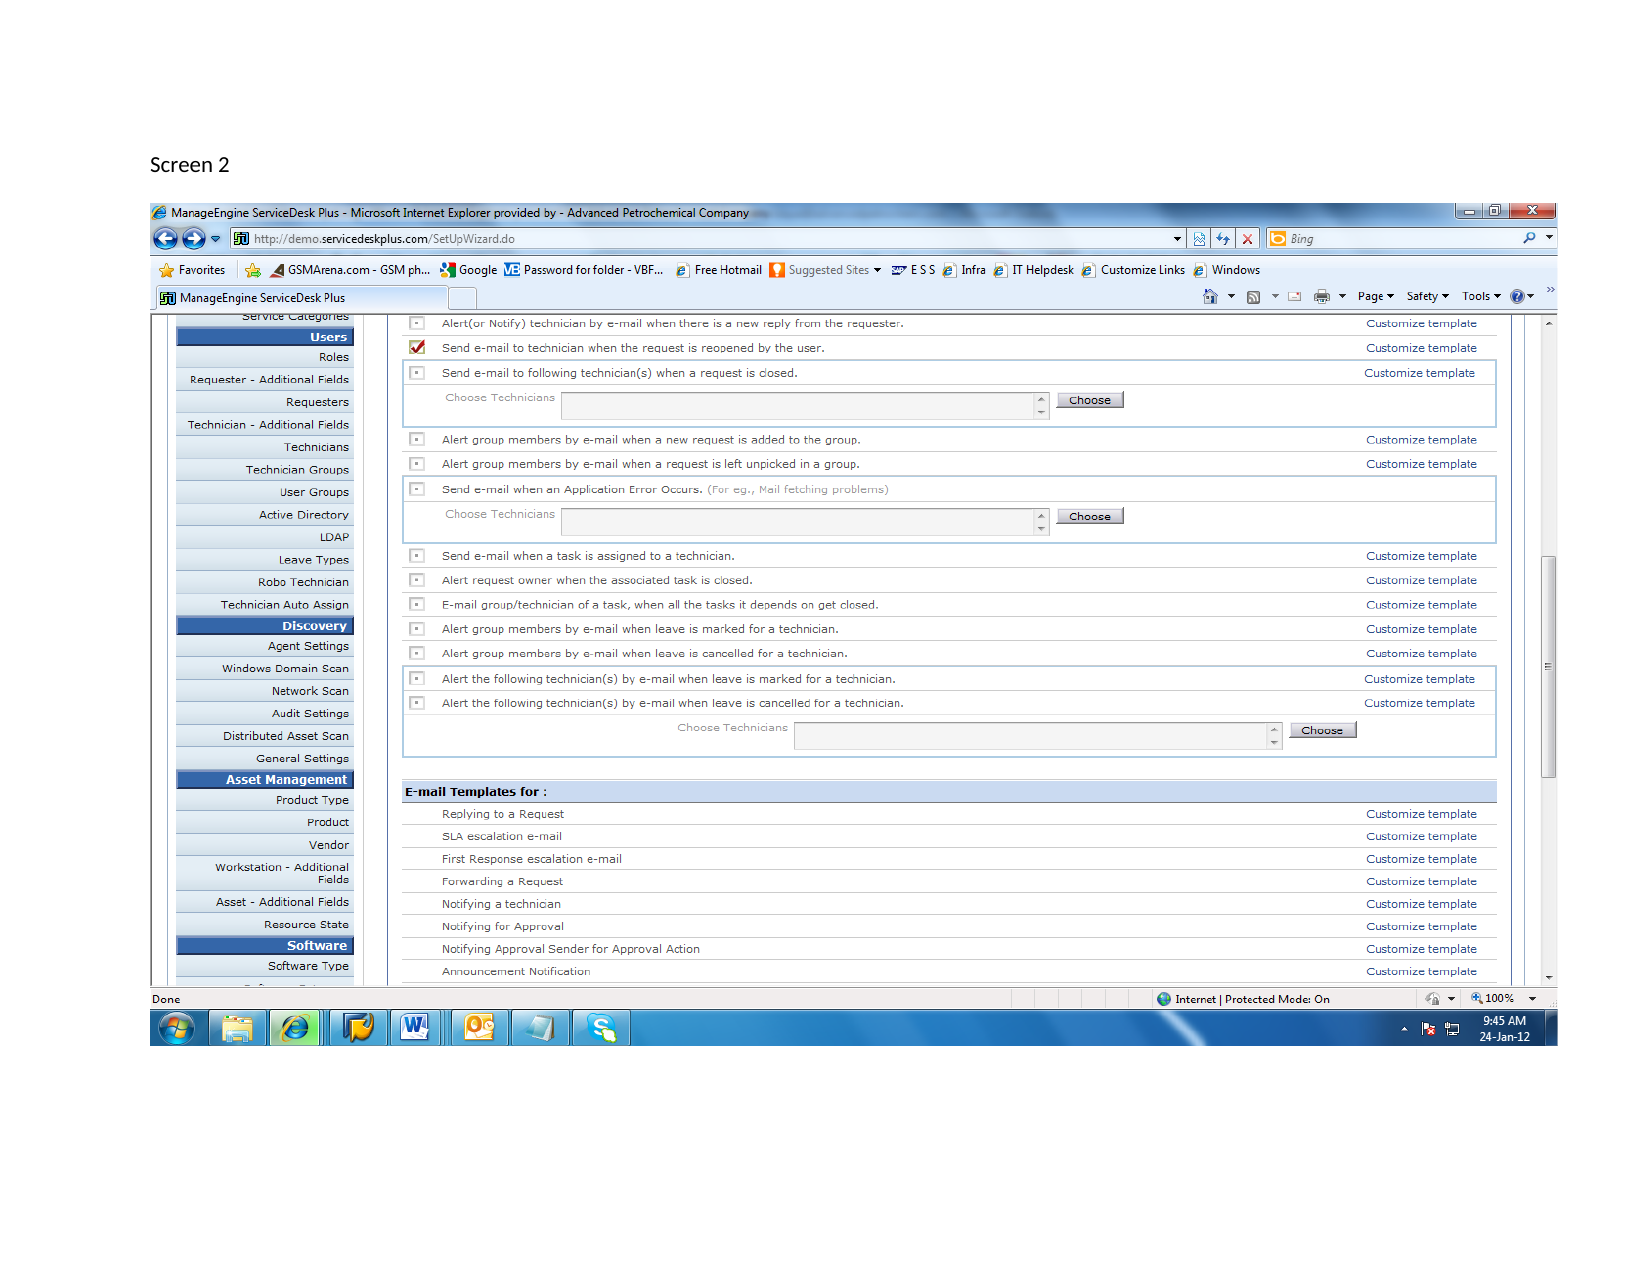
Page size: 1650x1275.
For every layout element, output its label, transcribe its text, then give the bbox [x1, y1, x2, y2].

text Screen 2 [150, 150, 1500, 178]
picture [150, 203, 1558, 1046]
